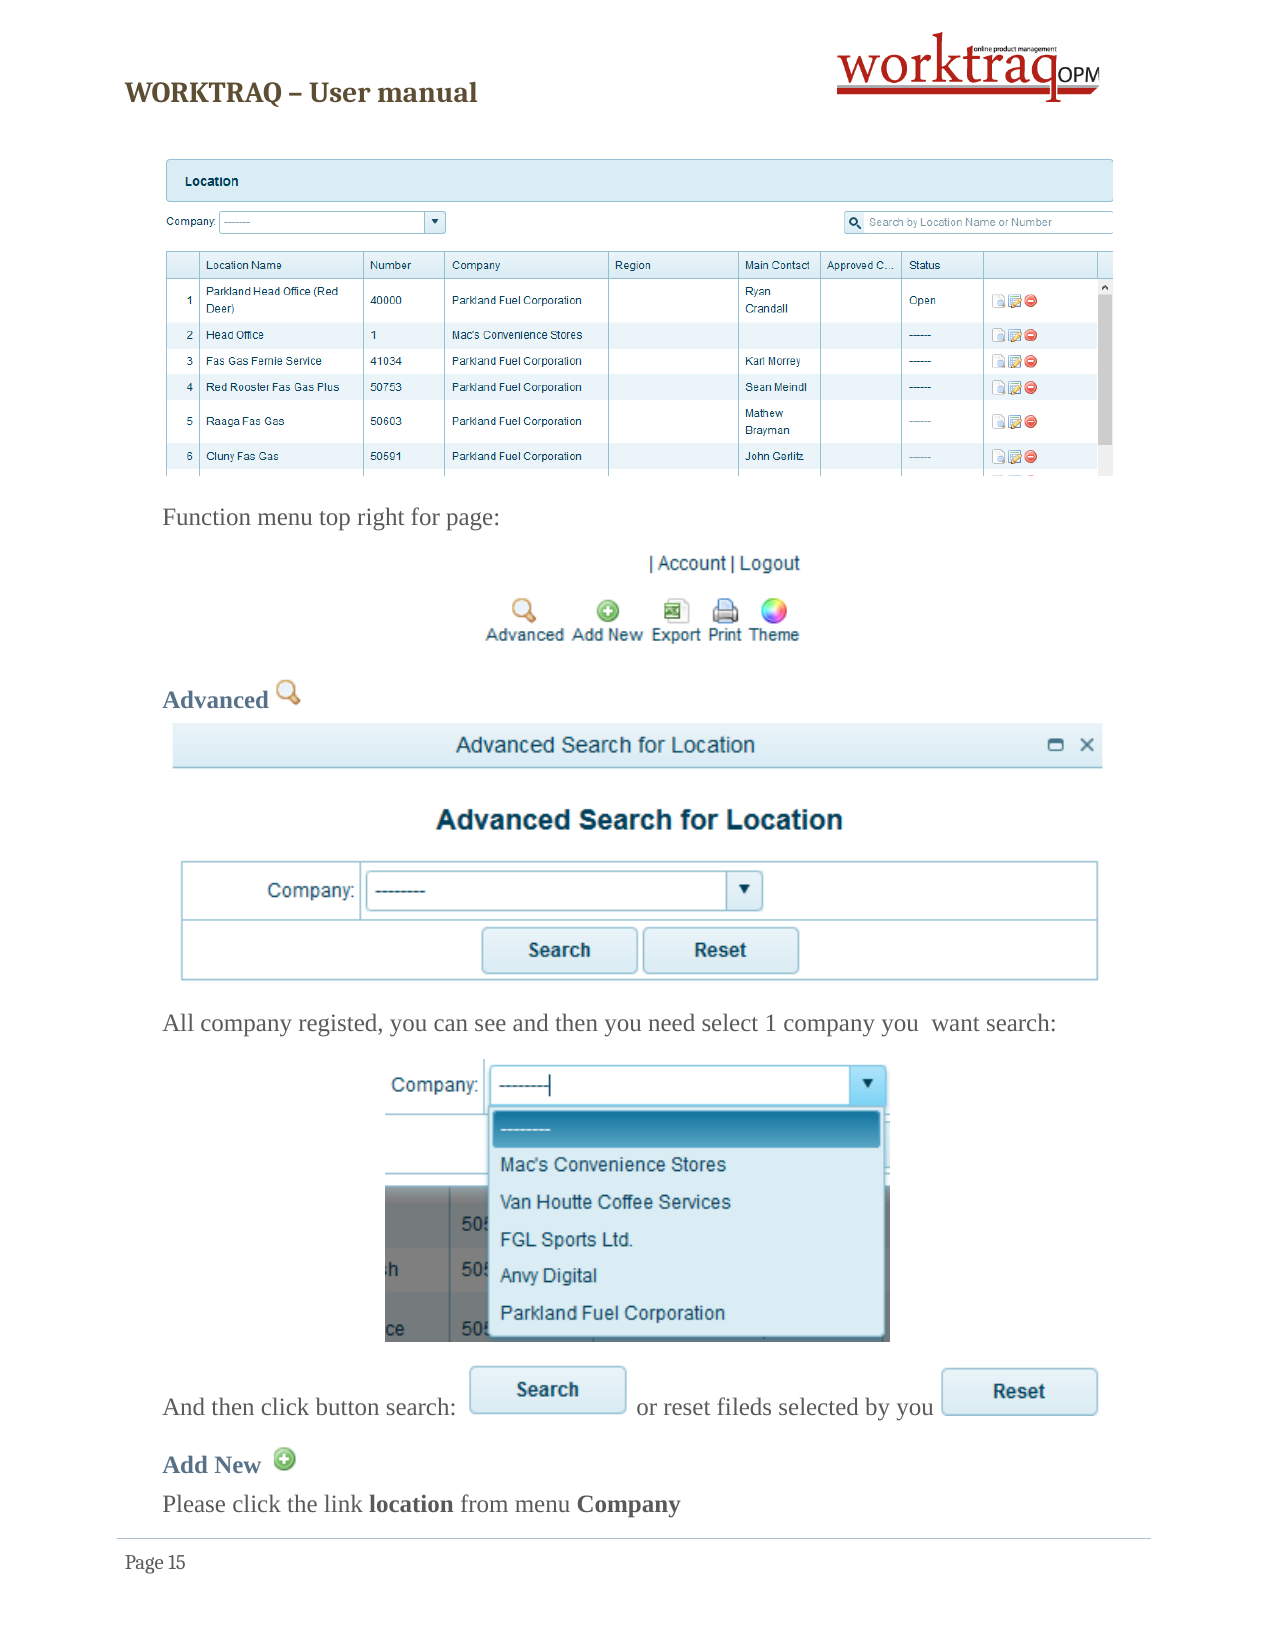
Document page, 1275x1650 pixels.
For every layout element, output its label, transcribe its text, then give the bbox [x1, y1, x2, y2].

subtitle Advanced [162, 677, 1113, 714]
text Please click the link location from menu Company [162, 1489, 1113, 1518]
subtitle Add New [162, 1447, 1113, 1479]
text All company registed, you can see and then you need select 1 company you want search: [162, 1008, 1113, 1037]
picture [837, 32, 1100, 102]
text Function menu top right for page: [162, 502, 1113, 531]
text And then click button search: or reset fileds selected by you [162, 1363, 1113, 1421]
